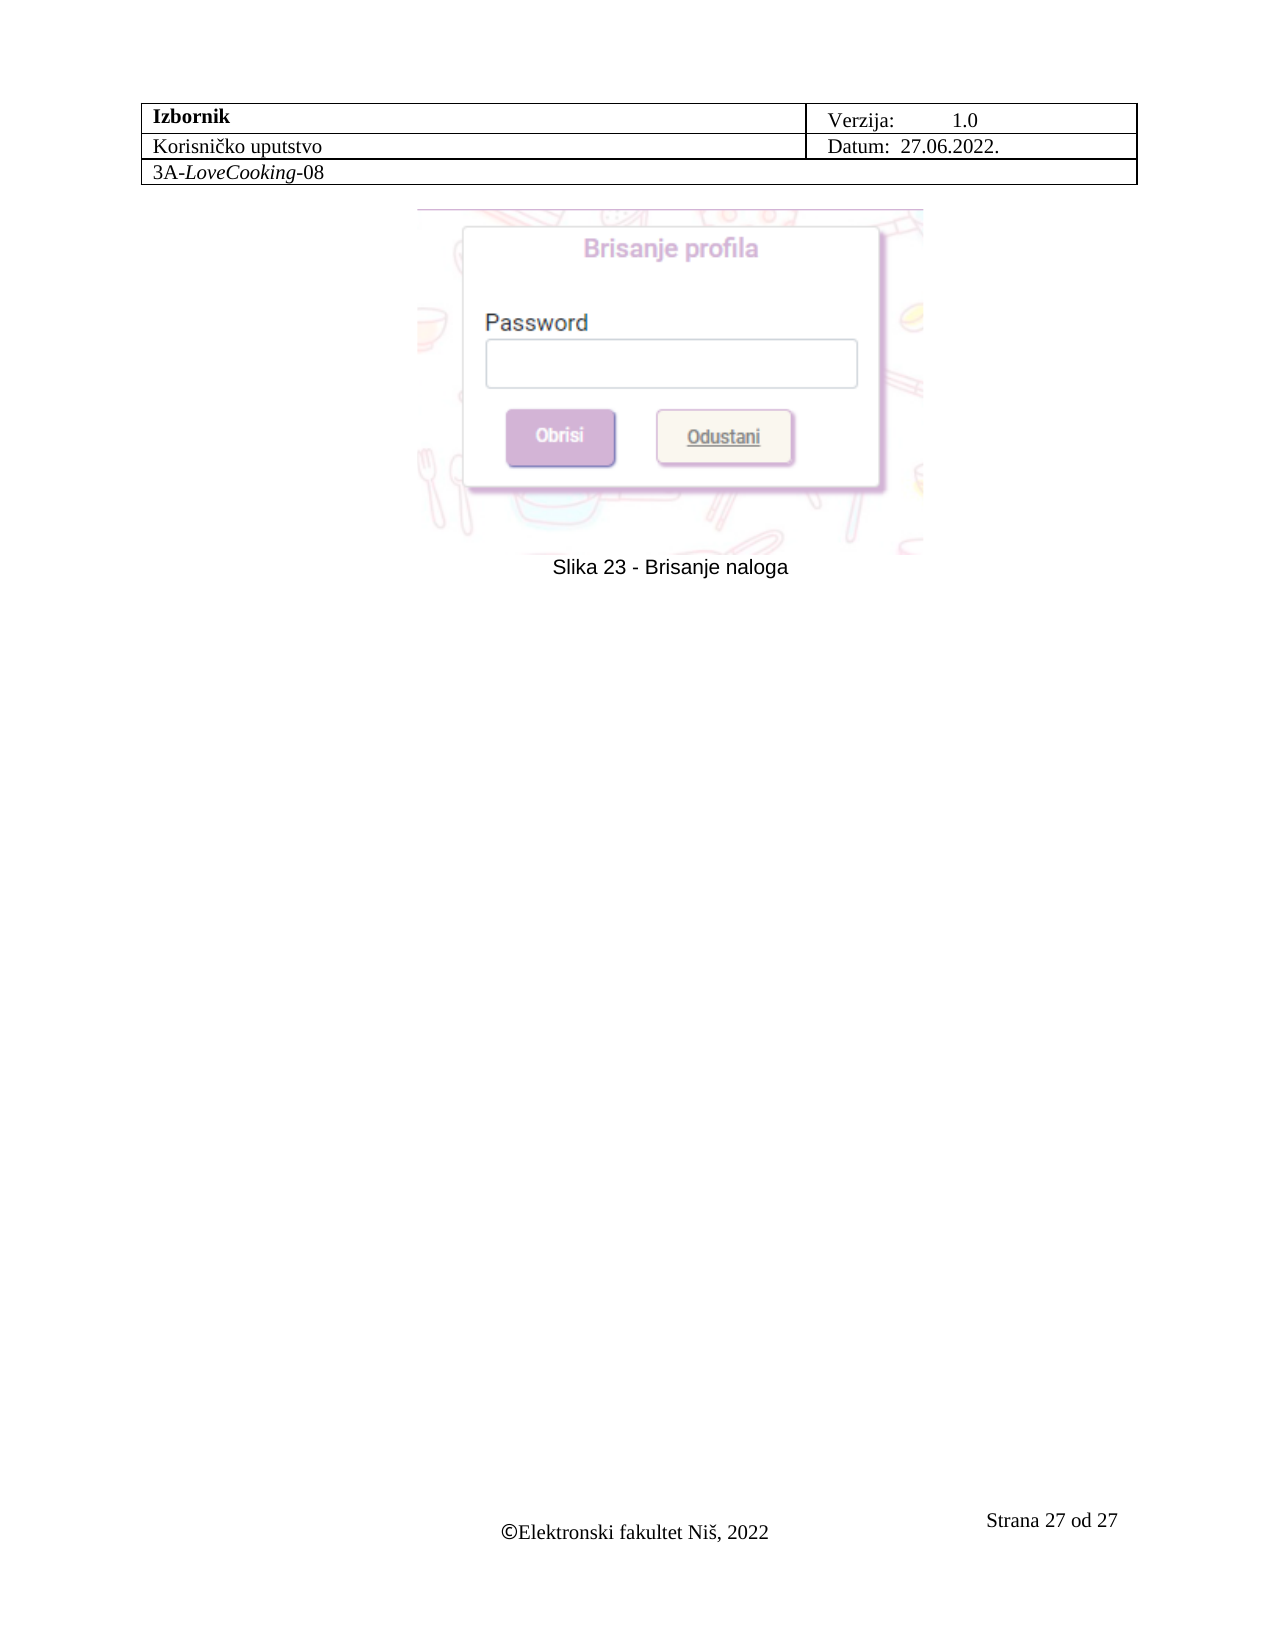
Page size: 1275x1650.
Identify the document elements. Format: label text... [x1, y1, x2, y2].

text Slika 23 - Brisanje naloga [216, 554, 1125, 578]
picture [417, 209, 924, 555]
